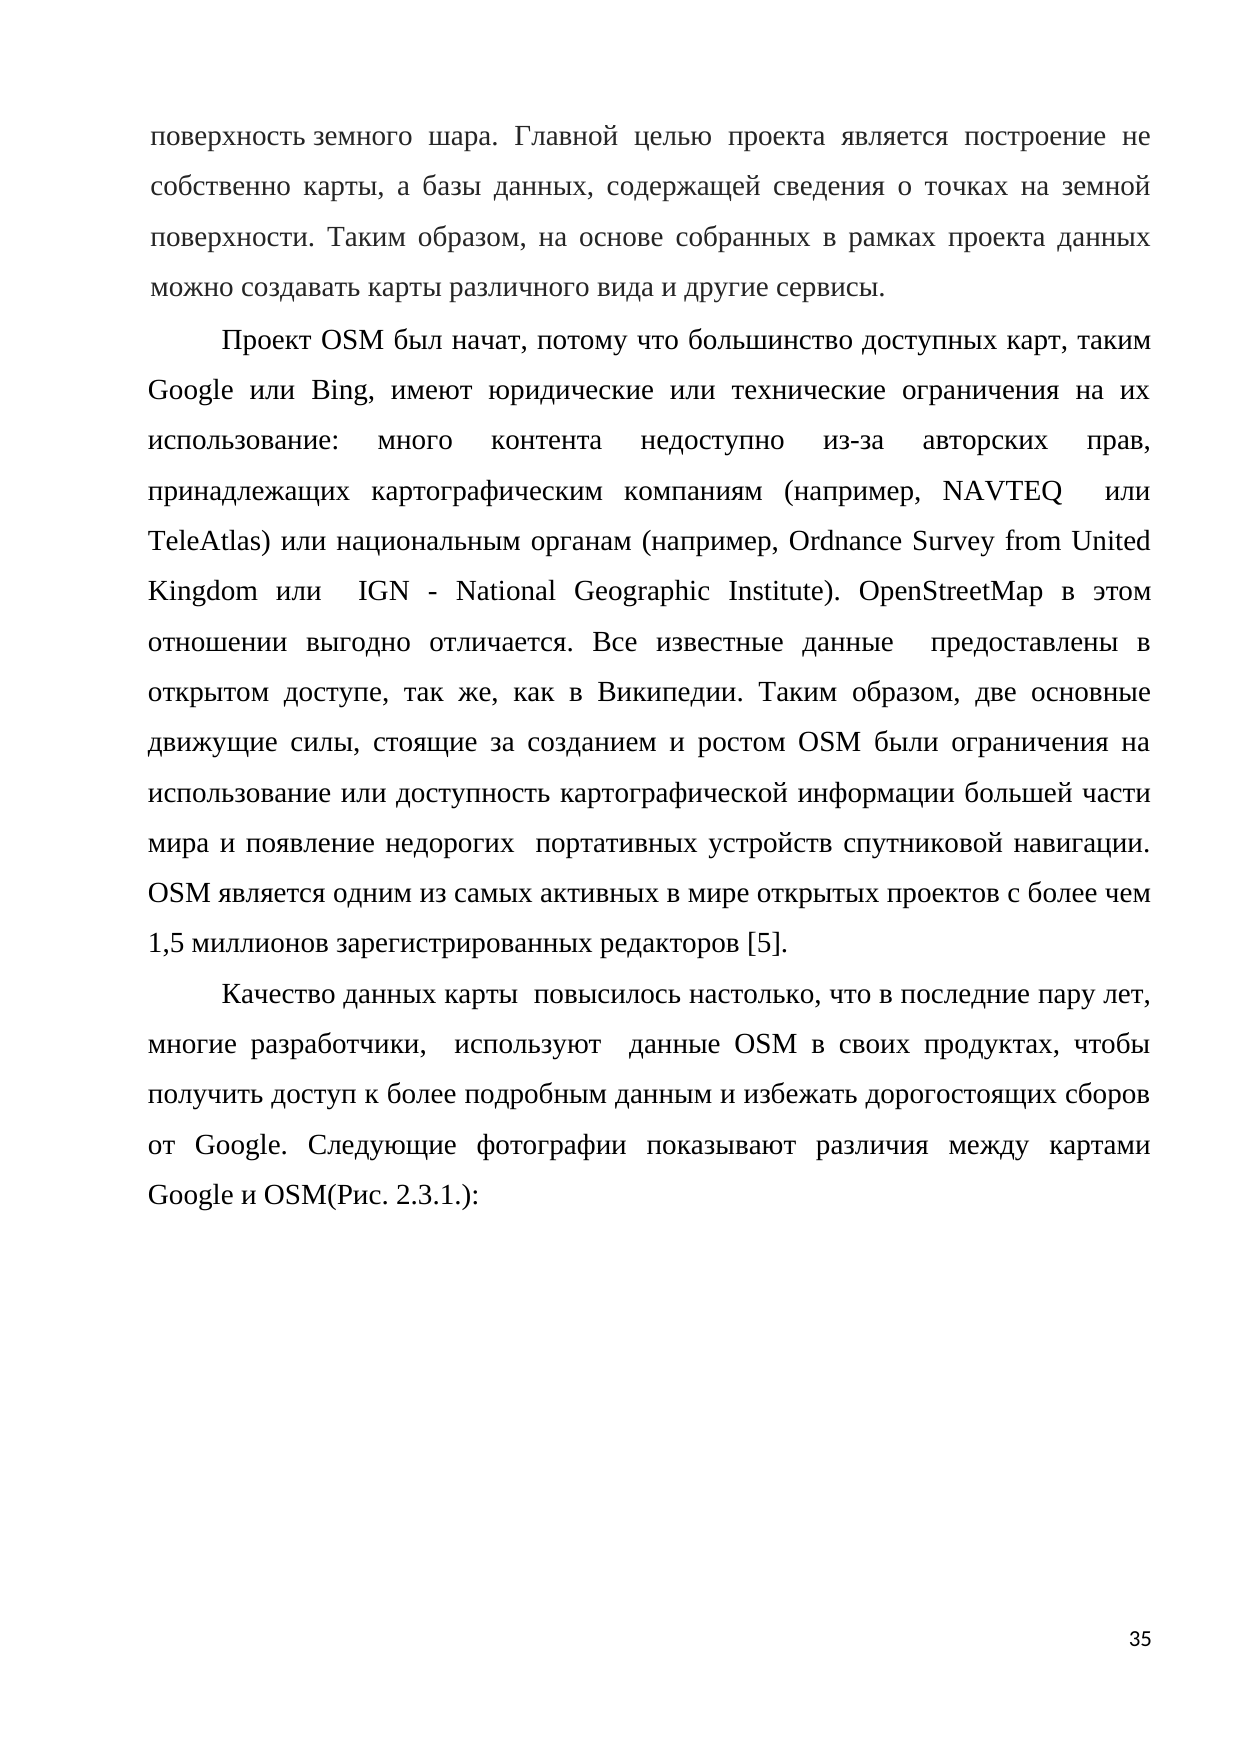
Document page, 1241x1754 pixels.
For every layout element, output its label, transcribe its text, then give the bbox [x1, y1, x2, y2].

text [150, 118, 1152, 353]
text Проект OSM был начат, потому что большинство доступных карт, таким Google или Bing, имеют юридические или технические ограничения на их использование: много контента недоступно из-за авторских прав, принадлежащих картографическим компаниям (например, NAVTEQ или TeleAtlas) или национальным органам (например, Ordnance Survey from United Kingdom или IGN - National Geographic Institute). OpenStreetMap в этом отношении выгодно отличается. Все известные данные предоставлены в открытом доступе, так же, как в Википедии. Таким образом, две основные движущие силы, стоящие за созданием и ростом OSM были ограничения на использование или доступность картографической информации большей части мира и появление недорогих портативных устройств спутниковой навигации. OSM является одним из самых активных в мире открытых проектов с более чем 1,5 миллионов зарегистрированных редакторов [5]. [148, 372, 1152, 1009]
text Качество данных карты повысилось настолько, что в последние пару лет, многие разработчики, используют данные OSM в своих продуктах, чтобы получить доступ к более подробным данным и избежать дорогостоящих сборов от Google. Следующие фотографии показывают различия между картами Google и OSM(Рис. 2.3.1.): [148, 1026, 1152, 1261]
